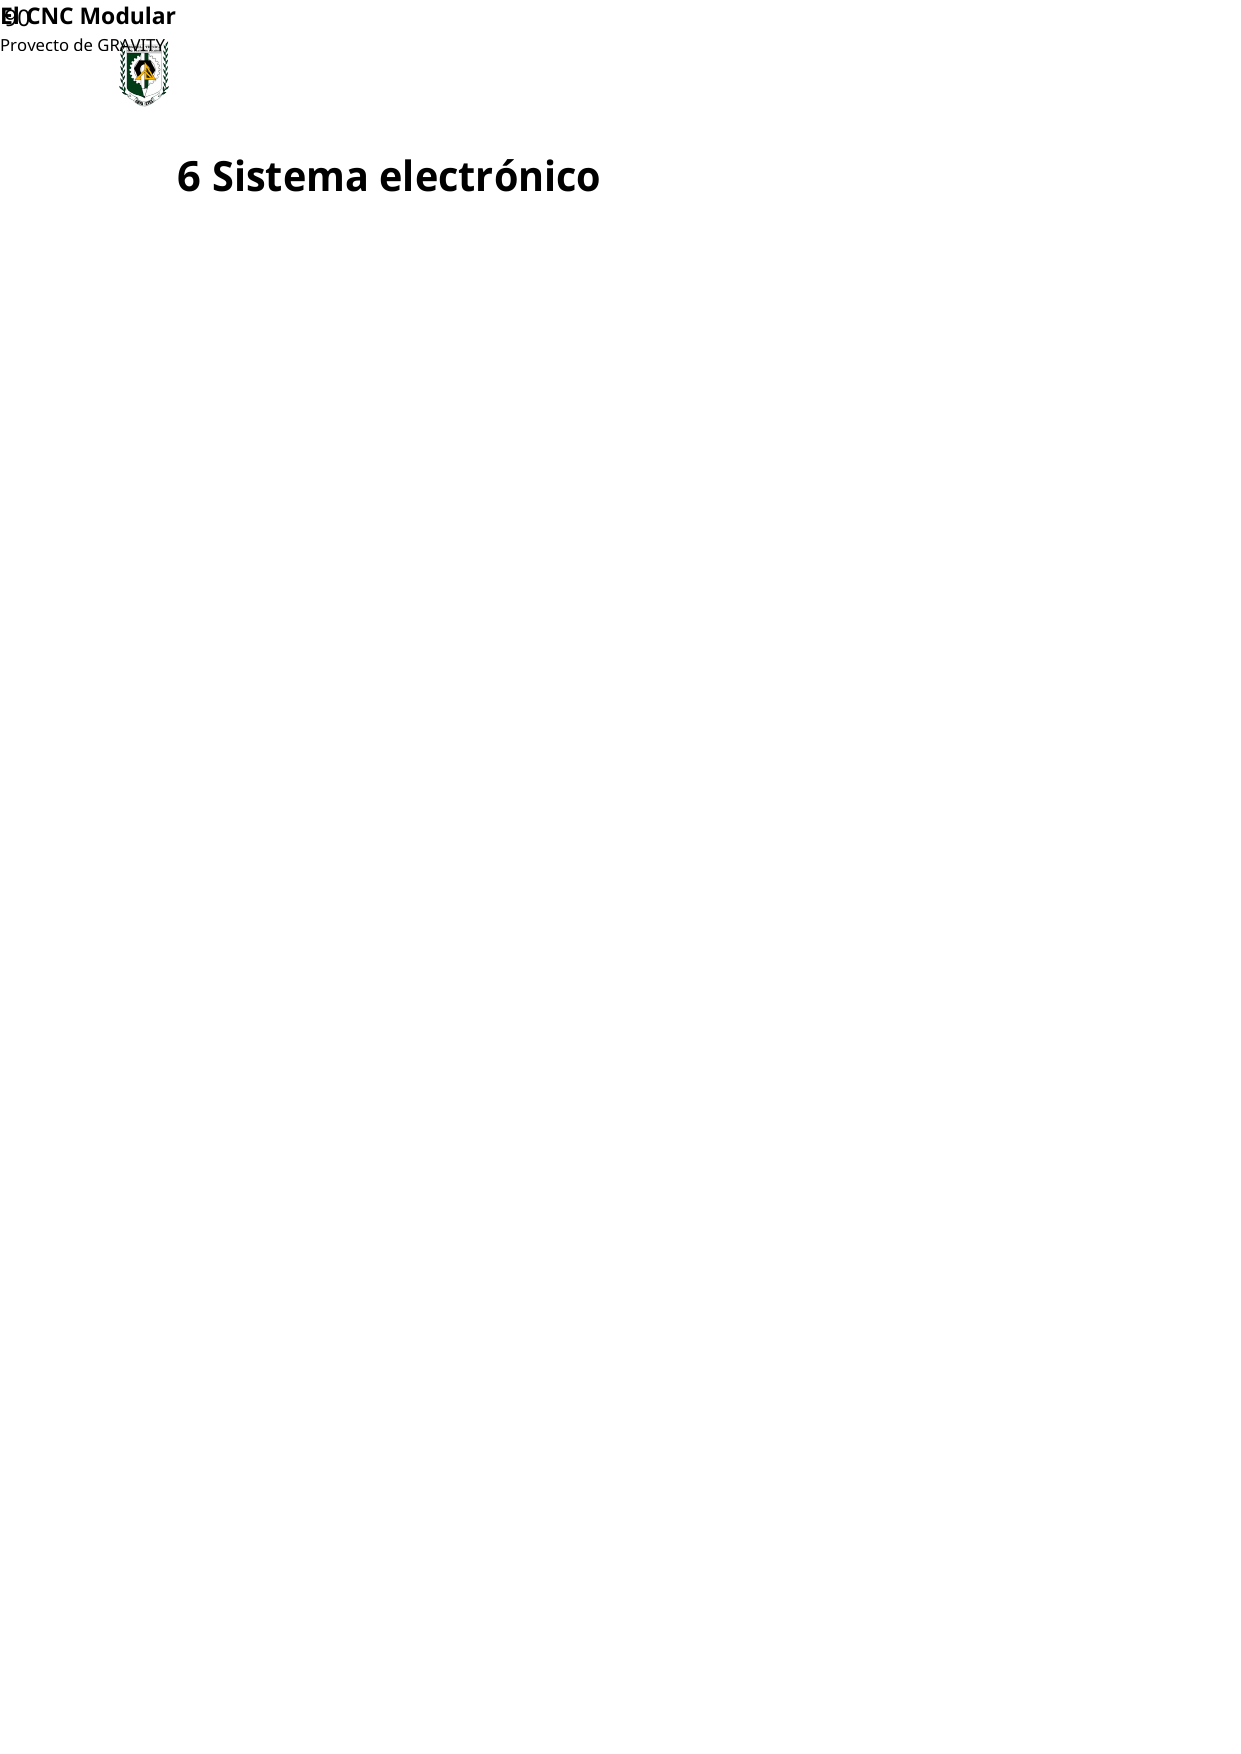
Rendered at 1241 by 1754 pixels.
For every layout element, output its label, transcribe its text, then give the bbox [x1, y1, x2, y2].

picture [132, 40, 138, 47]
picture [119, 40, 123, 50]
subtitle Sistema electrónico [177, 147, 1148, 204]
picture [119, 40, 169, 107]
